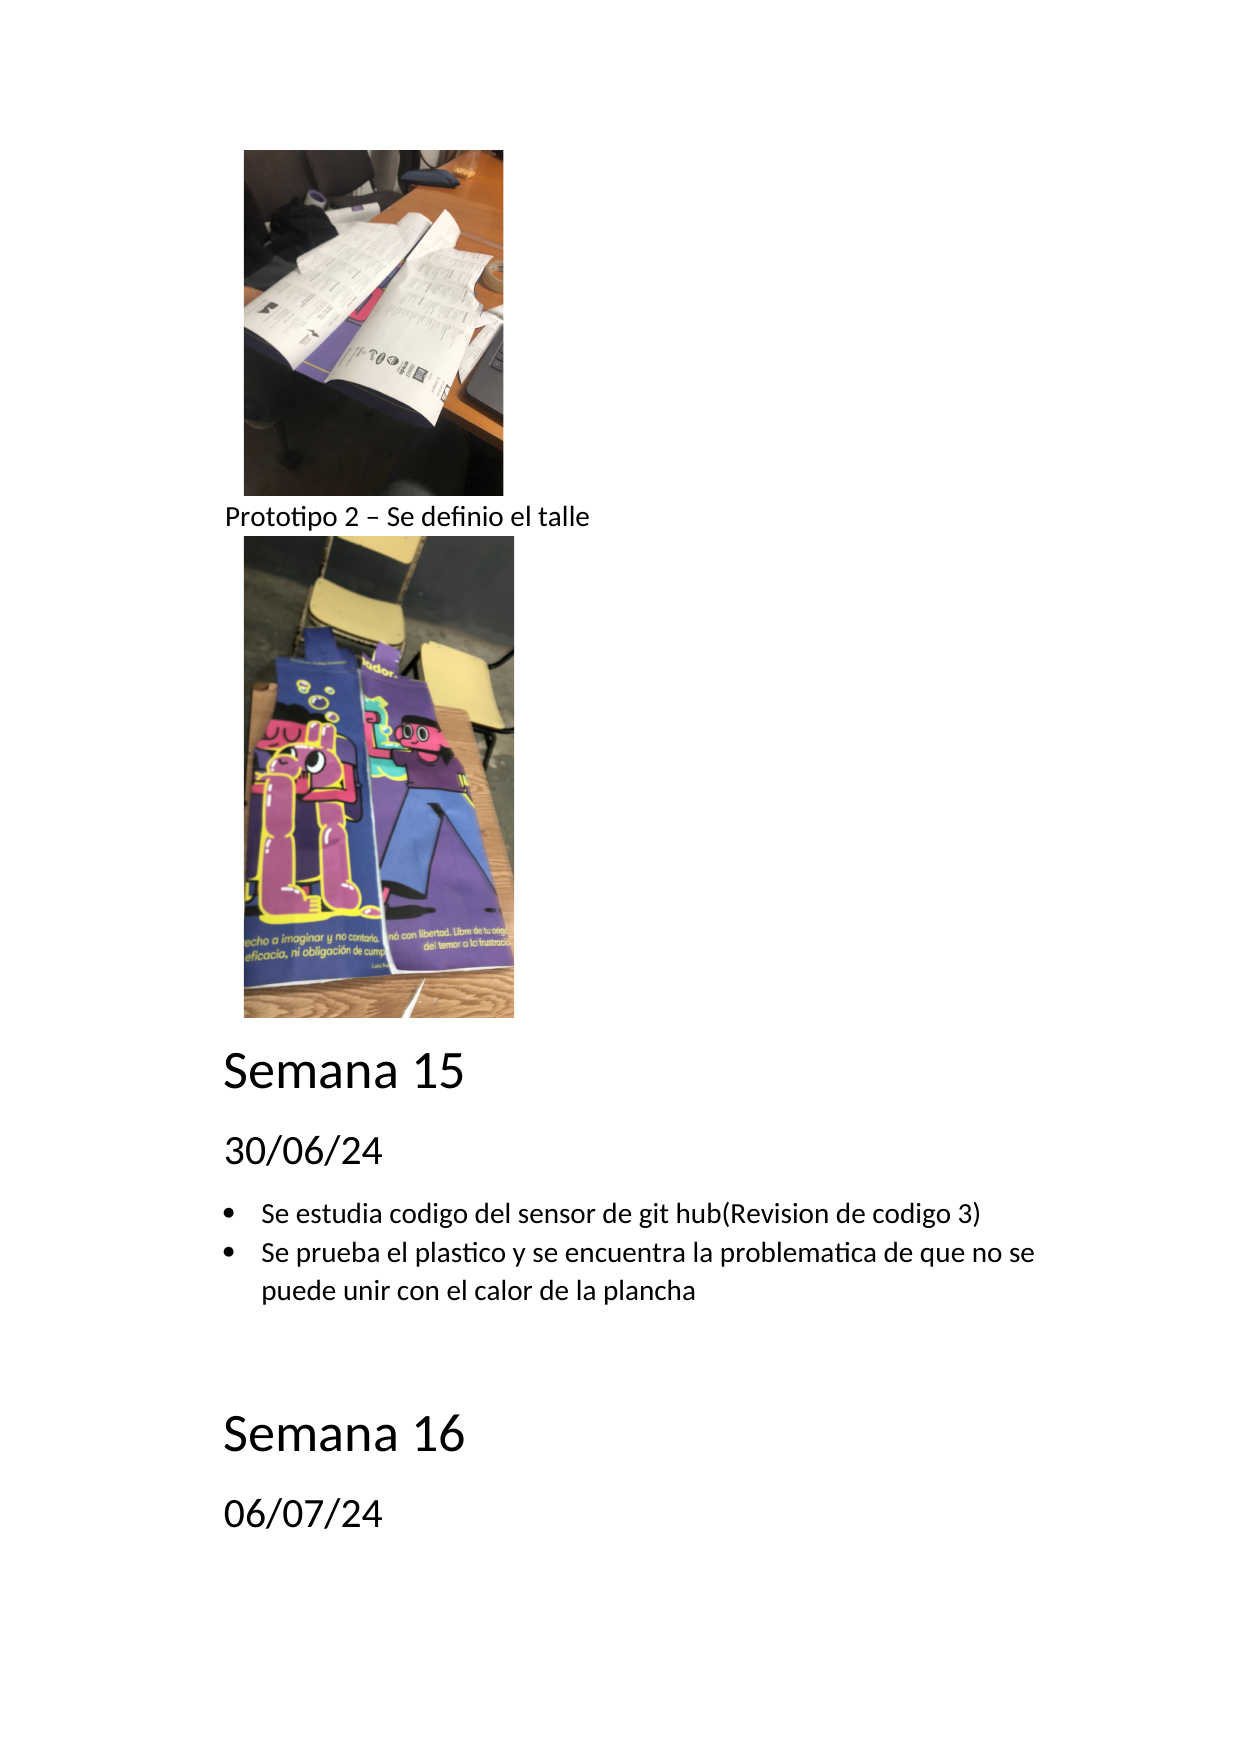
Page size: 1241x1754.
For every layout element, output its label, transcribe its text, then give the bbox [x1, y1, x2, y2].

list Prototipo 2 – Se definio el talle [225, 498, 1090, 534]
text 06/07/24 [224, 1487, 1090, 1538]
text 30/06/24 [224, 1124, 1090, 1175]
list Se prueba el plastico y se encuentra la problematica de que no se puede unir con el calor de la plancha [224, 1234, 1090, 1308]
text Semana 16 [224, 1399, 1090, 1465]
text Semana 15 [224, 1036, 1090, 1102]
list Se estudia codigo del sensor de git hub(Revision de codigo 3) [224, 1196, 1090, 1231]
